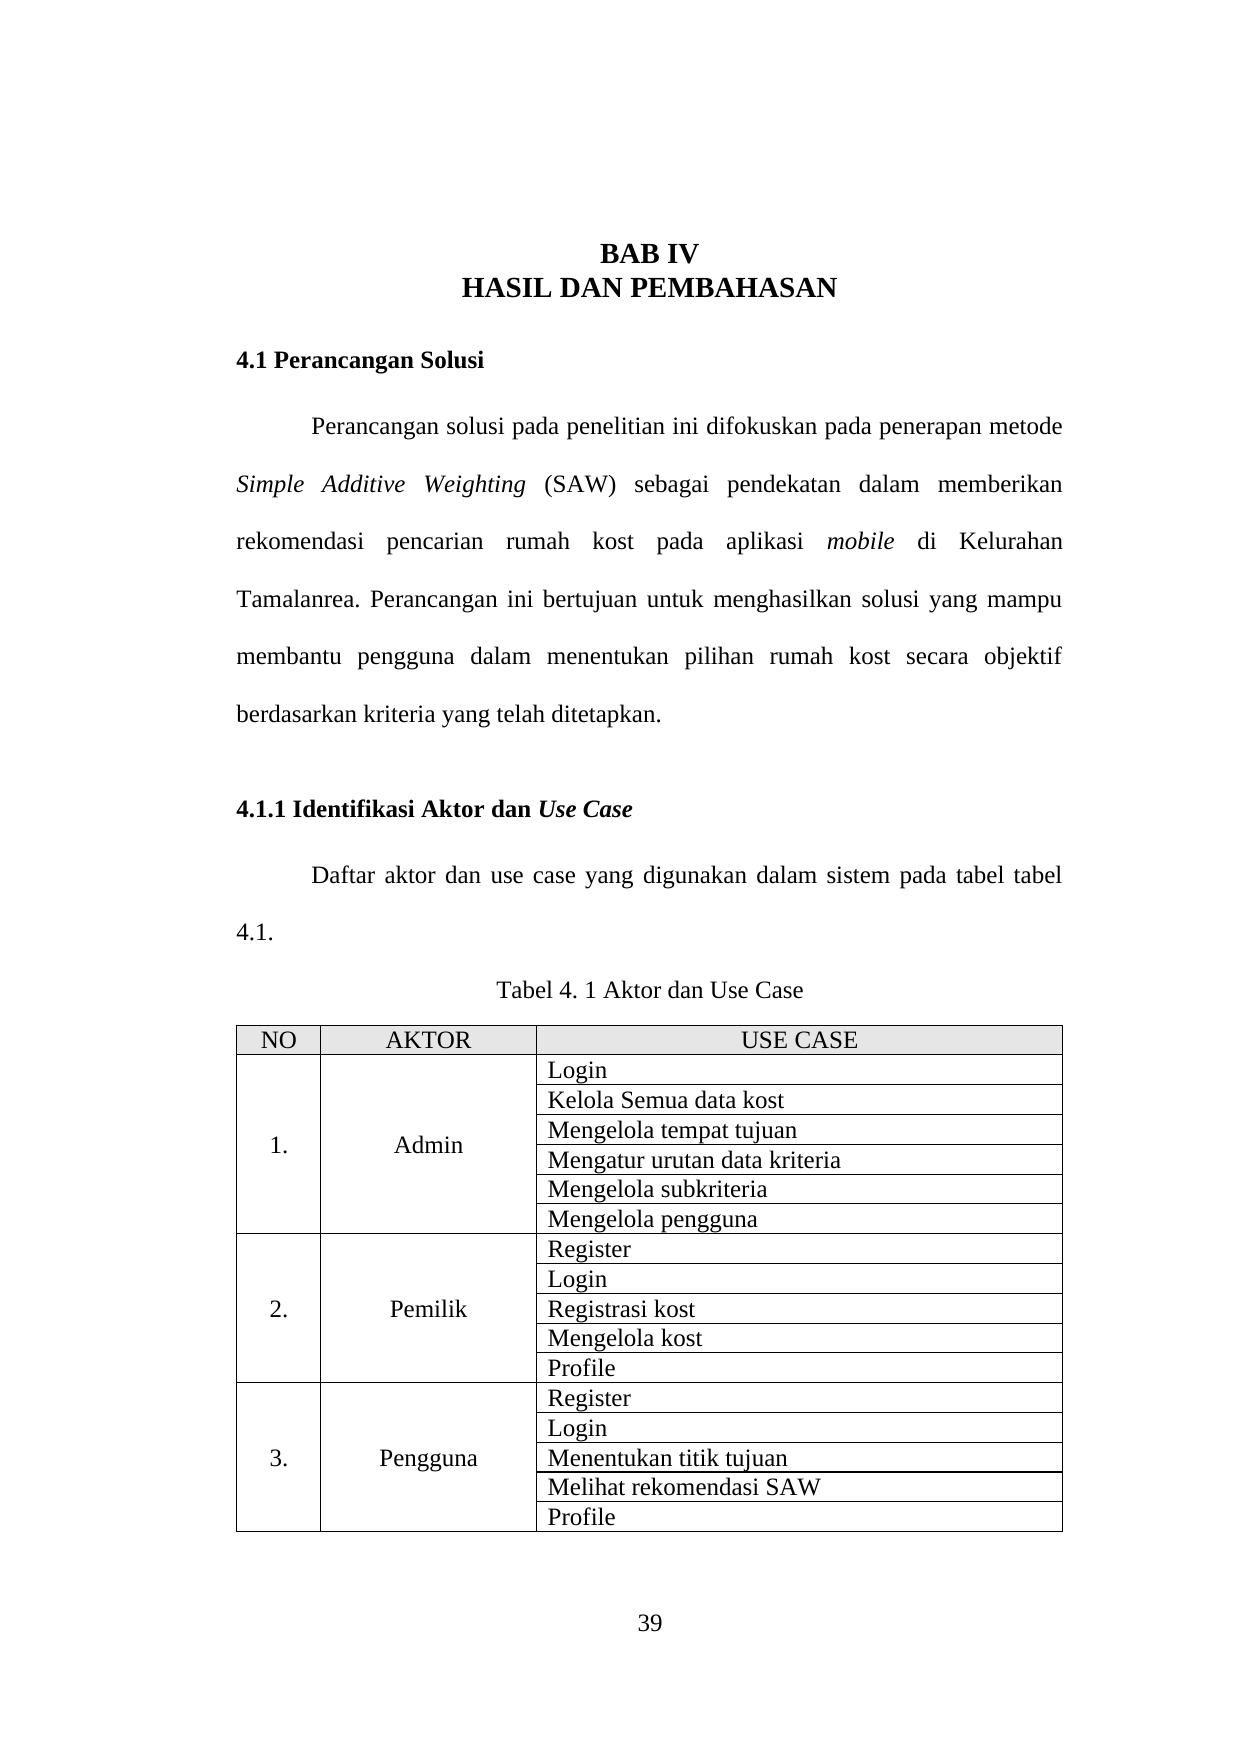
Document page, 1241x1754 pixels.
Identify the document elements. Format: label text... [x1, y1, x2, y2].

table_header AKTOR [321, 1026, 536, 1054]
table_cell Profile [537, 1502, 1062, 1531]
subtitle 4.1 Perancangan Solusi [236, 345, 1063, 374]
table_cell Register [537, 1234, 1062, 1263]
text BAB IV HASIL DAN PEMBAHASAN [236, 236, 1063, 303]
table_cell Menentukan titik tujuan [537, 1443, 1062, 1471]
table_cell Login [537, 1264, 1062, 1293]
table_cell 2. [237, 1234, 320, 1382]
table_cell Mengelola kost [537, 1324, 1062, 1352]
table_header USE CASE [537, 1026, 1062, 1054]
table_cell Profile [537, 1353, 1062, 1382]
table_cell Kelola Semua data kost [537, 1085, 1062, 1114]
table_cell Mengelola subkriteria [537, 1175, 1062, 1203]
subtitle 4.1.1 Identifikasi Aktor dan Use Case [236, 794, 1063, 822]
table_cell Melihat rekomendasi SAW [537, 1473, 1062, 1501]
table_cell Mengelola pengguna [537, 1204, 1062, 1233]
table_cell Pemilik [321, 1234, 536, 1382]
table_cell Mengatur urutan data kriteria [537, 1145, 1062, 1173]
table_cell Login [537, 1055, 1062, 1084]
table_cell Registrasi kost [537, 1294, 1062, 1322]
table_cell Admin [321, 1055, 536, 1233]
text Daftar aktor dan use case yang digunakan dalam sistem pada tabel tabel 4.1. [236, 860, 1063, 946]
table_cell 3. [237, 1383, 320, 1531]
table_cell 1. [237, 1055, 320, 1233]
text Tabel 4. 1 Aktor dan Use Case [236, 975, 1063, 1004]
table_header NO [237, 1026, 320, 1054]
table_cell Pengguna [321, 1383, 536, 1531]
text Perancangan solusi pada penelitian ini difokuskan pada penerapan metode Simple Additive Weighting (SAW) sebagai pendekatan dalam memberikan rekomendasi pencarian rumah kost pada aplikasi mobile di Kelurahan Tamalanrea. Perancangan ini bertujuan untuk menghasilkan solusi yang mampu membantu pengguna dalam menentukan pilihan rumah kost secara objektif berdasarkan kriteria yang telah ditetapkan. [236, 411, 1063, 727]
table_cell Mengelola tempat tujuan [537, 1115, 1062, 1144]
table_cell Register [537, 1383, 1062, 1412]
table_cell Login [537, 1413, 1062, 1442]
